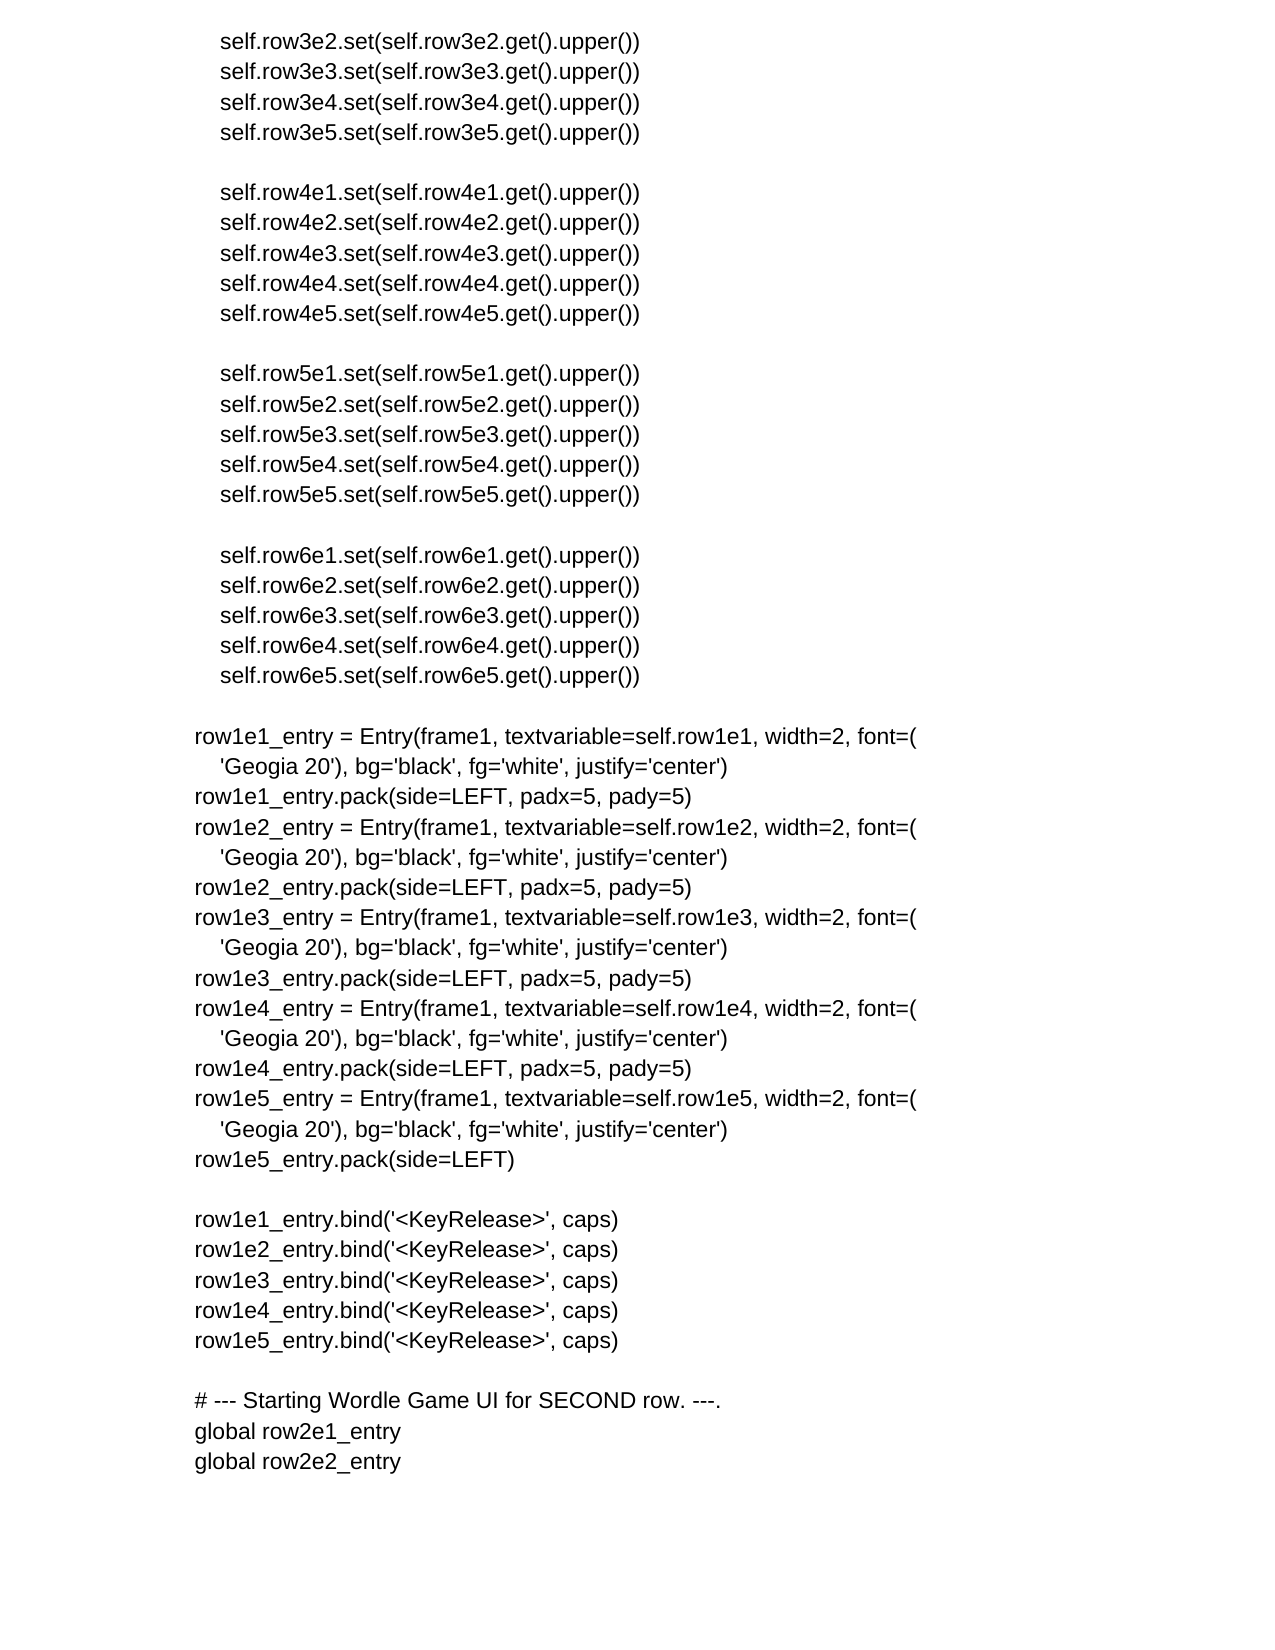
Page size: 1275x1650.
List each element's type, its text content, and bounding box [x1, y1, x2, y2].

text global row2e1_entry [150, 1418, 1125, 1444]
text row1e5_entry.bind('<KeyRelease>', caps) [150, 1327, 1125, 1353]
text self.row5e4.set(self.row5e4.get().upper()) [150, 451, 1125, 477]
text row1e3_entry.pack(side=LEFT, padx=5, pady=5) [150, 964, 1125, 991]
text 'Geogia 20'), bg='black', fg='white', justify='center') [150, 934, 1125, 961]
text self.row3e3.set(self.row3e3.get().upper()) [150, 58, 1125, 85]
text self.row3e5.set(self.row3e5.get().upper()) [150, 119, 1125, 145]
text row1e2_entry.bind('<KeyRelease>', caps) [150, 1236, 1125, 1263]
text row1e3_entry = Entry(frame1, textvariable=self.row1e3, width=2, font=( [150, 904, 1125, 931]
text row1e5_entry.pack(side=LEFT) [150, 1146, 1125, 1172]
text row1e4_entry = Entry(frame1, textvariable=self.row1e4, width=2, font=( [150, 995, 1125, 1021]
text 'Geogia 20'), bg='black', fg='white', justify='center') [150, 1025, 1125, 1051]
text self.row5e2.set(self.row5e2.get().upper()) [150, 391, 1125, 417]
text self.row3e2.set(self.row3e2.get().upper()) [150, 28, 1125, 54]
text self.row4e1.set(self.row4e1.get().upper()) [150, 179, 1125, 206]
text row1e1_entry = Entry(frame1, textvariable=self.row1e1, width=2, font=( [150, 723, 1125, 749]
text self.row6e1.set(self.row6e1.get().upper()) [150, 542, 1125, 568]
text self.row6e5.set(self.row6e5.get().upper()) [150, 662, 1125, 689]
text # --- Starting Wordle Game UI for SECOND row. ---. [150, 1387, 1125, 1414]
text row1e2_entry.pack(side=LEFT, padx=5, pady=5) [150, 874, 1125, 900]
text self.row4e2.set(self.row4e2.get().upper()) [150, 209, 1125, 236]
text self.row5e3.set(self.row5e3.get().upper()) [150, 421, 1125, 447]
text self.row5e5.set(self.row5e5.get().upper()) [150, 481, 1125, 508]
text self.row6e4.set(self.row6e4.get().upper()) [150, 632, 1125, 659]
text row1e1_entry.pack(side=LEFT, padx=5, pady=5) [150, 783, 1125, 810]
text self.row6e3.set(self.row6e3.get().upper()) [150, 602, 1125, 628]
text 'Geogia 20'), bg='black', fg='white', justify='center') [150, 1116, 1125, 1142]
text row1e3_entry.bind('<KeyRelease>', caps) [150, 1267, 1125, 1293]
text global row2e2_entry [150, 1448, 1125, 1474]
text self.row4e3.set(self.row4e3.get().upper()) [150, 239, 1125, 266]
text row1e4_entry.bind('<KeyRelease>', caps) [150, 1297, 1125, 1323]
text row1e1_entry.bind('<KeyRelease>', caps) [150, 1206, 1125, 1233]
text self.row4e4.set(self.row4e4.get().upper()) [150, 270, 1125, 296]
text 'Geogia 20'), bg='black', fg='white', justify='center') [150, 753, 1125, 779]
text 'Geogia 20'), bg='black', fg='white', justify='center') [150, 844, 1125, 870]
text self.row5e1.set(self.row5e1.get().upper()) [150, 360, 1125, 387]
text row1e2_entry = Entry(frame1, textvariable=self.row1e2, width=2, font=( [150, 813, 1125, 840]
text row1e5_entry = Entry(frame1, textvariable=self.row1e5, width=2, font=( [150, 1085, 1125, 1112]
text self.row6e2.set(self.row6e2.get().upper()) [150, 572, 1125, 598]
text self.row3e4.set(self.row3e4.get().upper()) [150, 88, 1125, 115]
text self.row4e5.set(self.row4e5.get().upper()) [150, 300, 1125, 326]
text row1e4_entry.pack(side=LEFT, padx=5, pady=5) [150, 1055, 1125, 1082]
